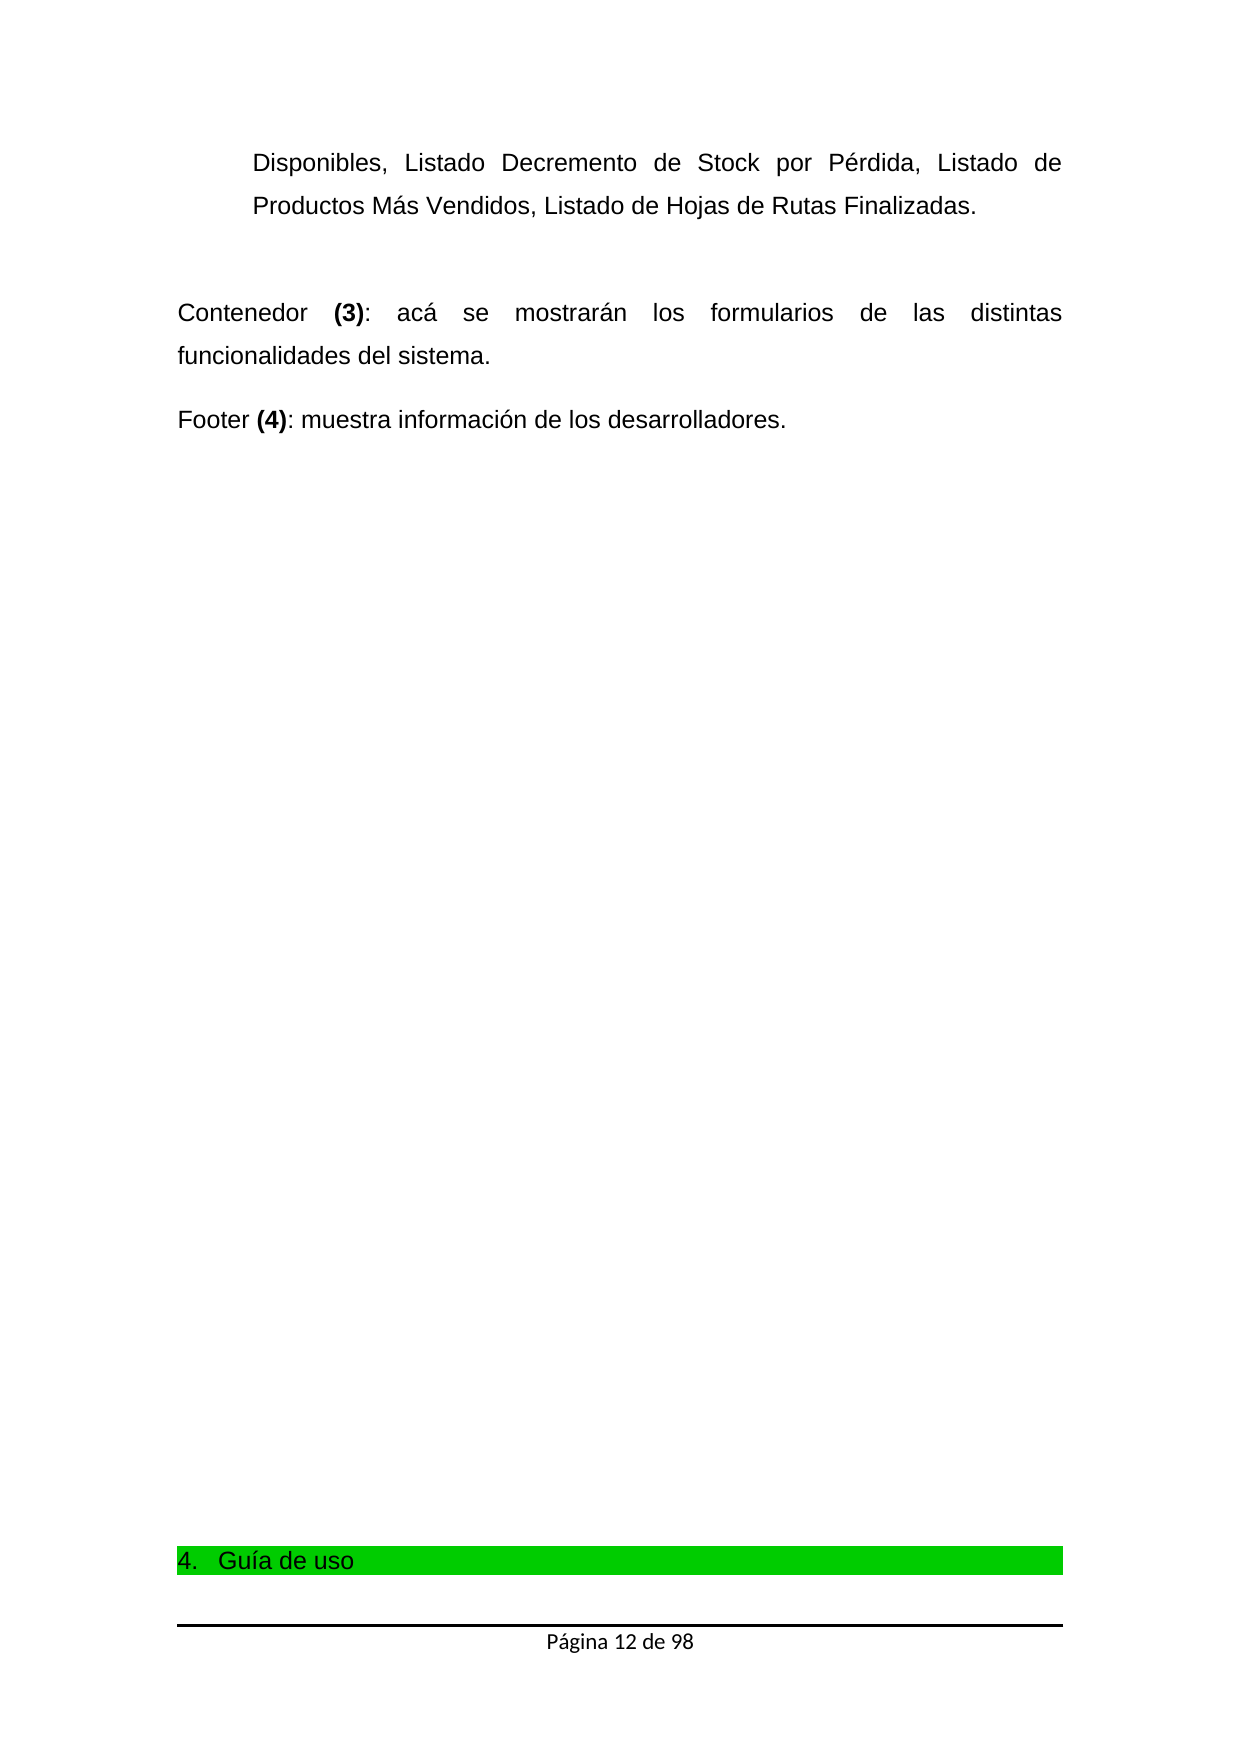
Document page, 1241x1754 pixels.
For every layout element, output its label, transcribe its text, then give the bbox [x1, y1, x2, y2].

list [215, 148, 1063, 219]
list Guía de uso [177, 1546, 1063, 1575]
text Footer (4): muestra información de los desarrolladores. [177, 405, 1063, 434]
text Contenedor (3): acá se mostrarán los formularios de las distintas funcionalidades del sistema. [177, 298, 1063, 370]
